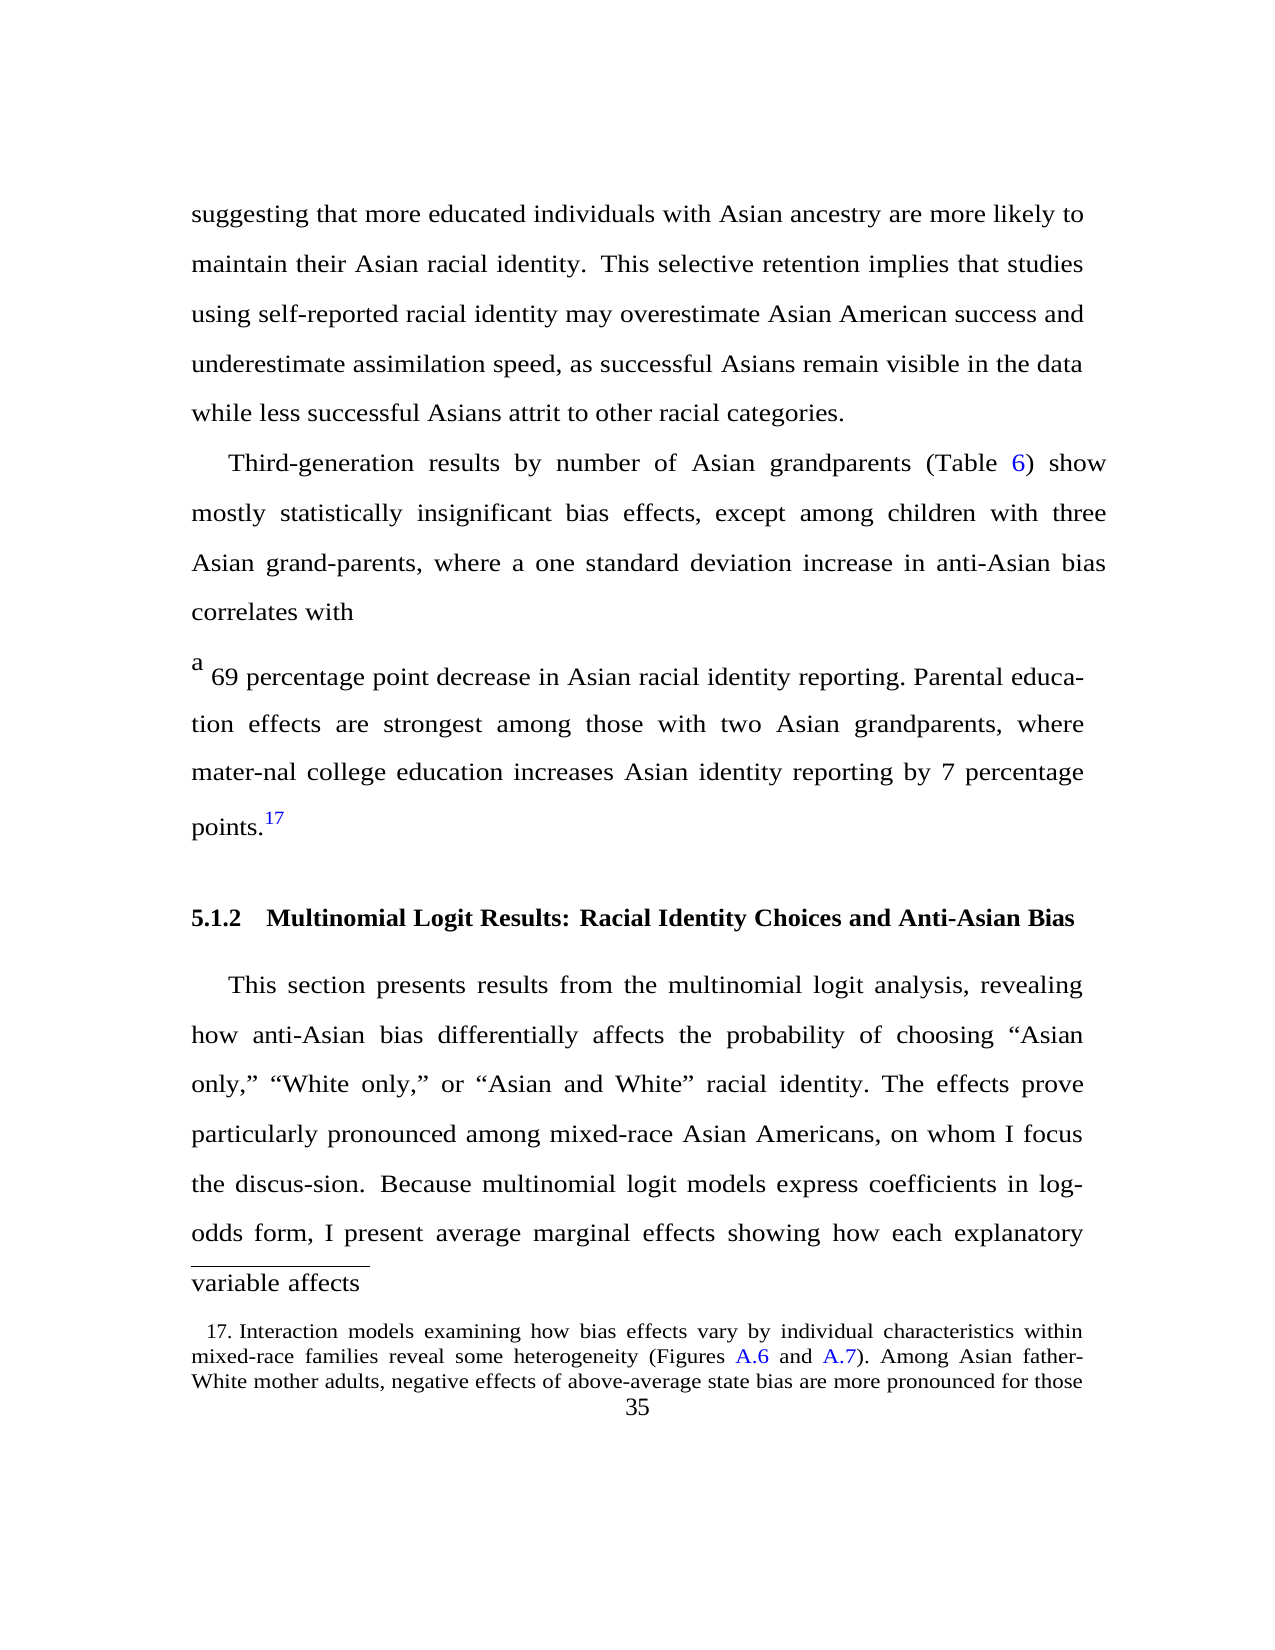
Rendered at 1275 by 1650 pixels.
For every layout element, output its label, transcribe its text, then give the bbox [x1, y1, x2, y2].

text This section presents results from the multinomial logit analysis, revealing how anti-Asian bias differentially affects the probability of choosing “Asian only,” “White only,” or “Asian and White” racial identity. The effects prove particularly pronounced among mixed-race Asian Americans, on whom I focus the discus-sion. Because multinomial logit models express coefficients in log-odds form, I present average marginal effects showing how each explanatory variable affects [191, 970, 1084, 1297]
list Multinomial Logit Results: Racial Identity Choices and Anti-Asian Bias [191, 903, 1237, 932]
text Third-generation results by number of Asian grandparents (Table 6) show mostly statistically insignificant bias effects, except among children with three Asian grand-parents, where a one standard deviation increase in anti-Asian bias correlates with [191, 448, 1107, 626]
text suggesting that more educated individuals with Asian ancestry are more likely to maintain their Asian racial identity. This selective retention implies that studies using self-reported racial identity may overestimate Asian American success and underestimate assimilation speed, as successful Asians remain visible in the data while less successful Asians attrit to other racial categories. [191, 199, 1084, 427]
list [191, 1319, 1084, 1393]
text a 69 percentage point decrease in Asian racial identity reporting. Parental educa-tion effects are strongest among those with two Asian grandparents, where mater-nal college education increases Asian identity reporting by 7 percentage points.17 [191, 647, 1084, 841]
